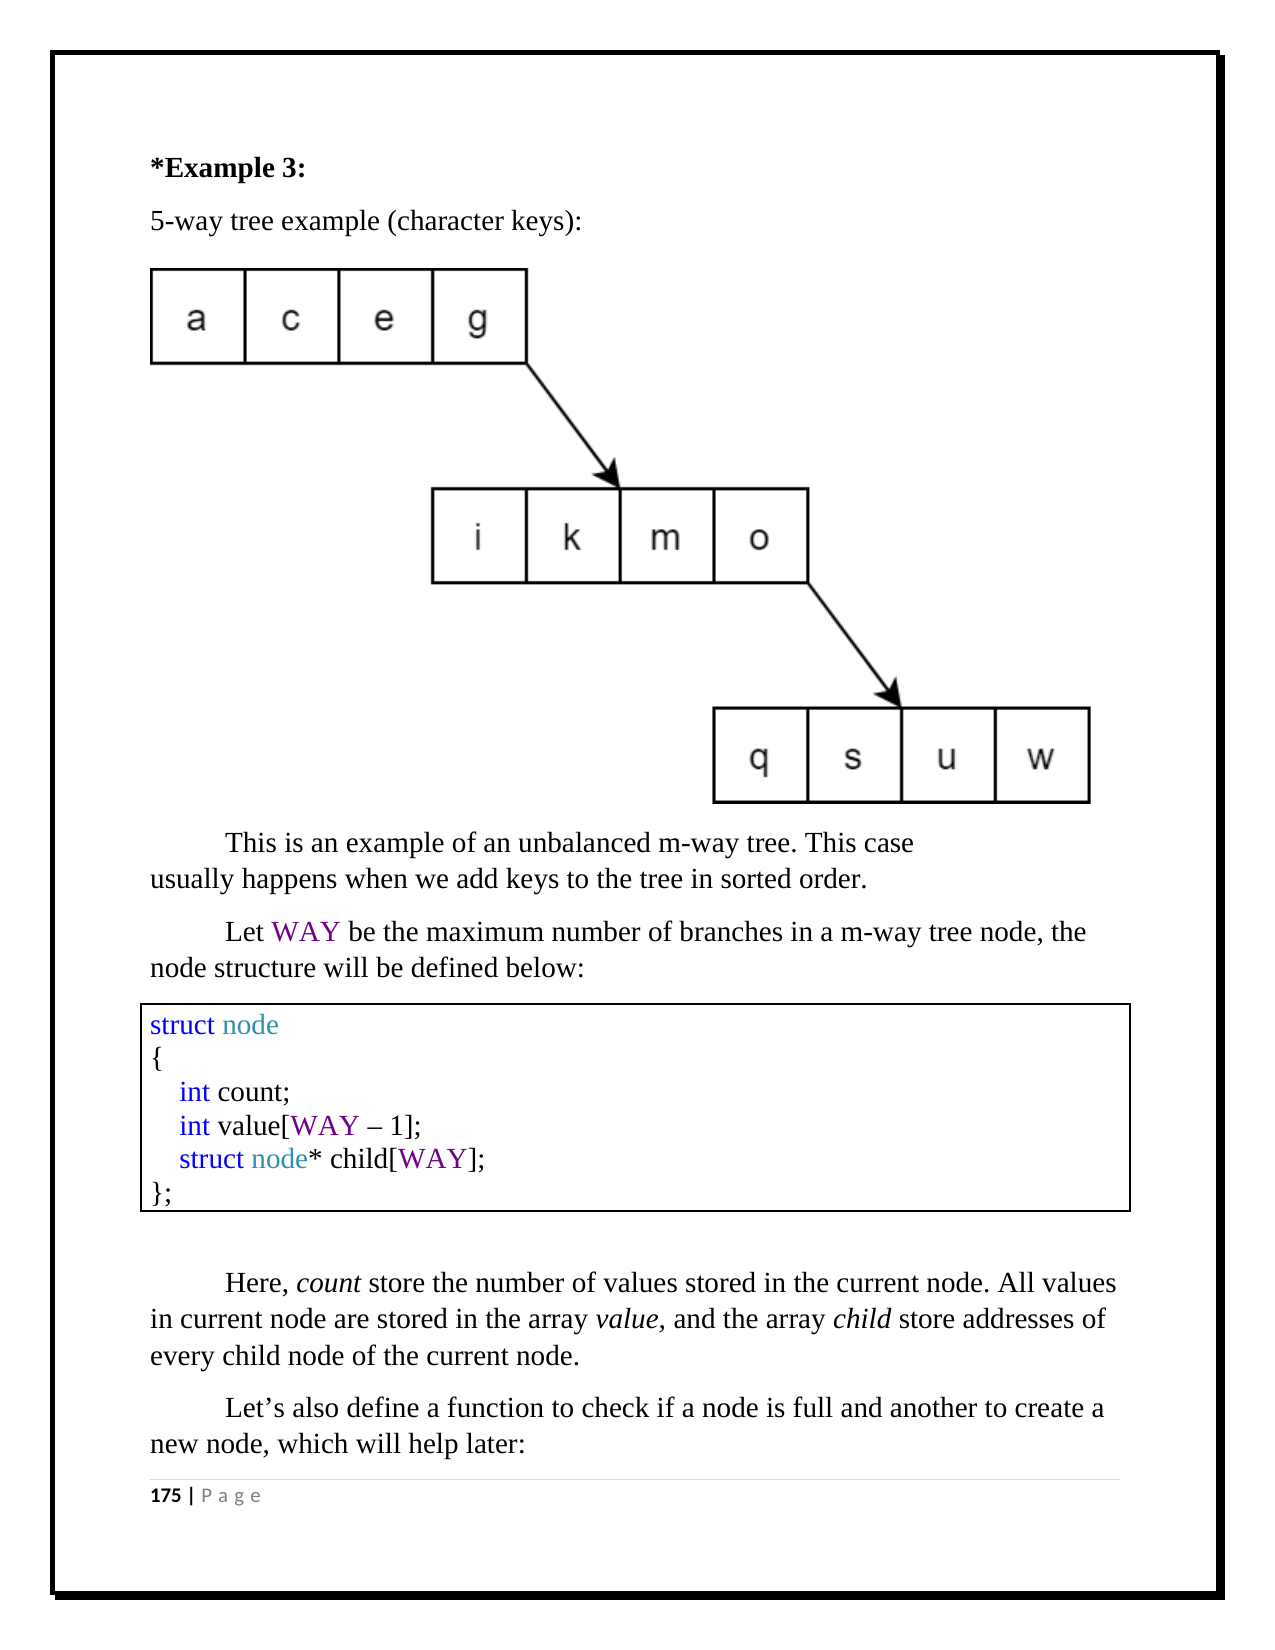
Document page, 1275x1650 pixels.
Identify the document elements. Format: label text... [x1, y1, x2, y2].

picture [150, 268, 1091, 804]
text struct node* child[WAY]; [150, 1141, 1120, 1171]
text int count; [150, 1074, 1120, 1108]
text Let’s also define a function to check if a node is full and another to create a new node, which will help later: [150, 1390, 1120, 1460]
text 5-way tree example (character keys): [150, 203, 1120, 236]
text *Example 3: [150, 150, 1120, 183]
text { [150, 1041, 1120, 1074]
text int value[WAY – 1]; [150, 1108, 1120, 1141]
text struct node [142, 1005, 1129, 1041]
text Let WAY be the maximum number of branches in a m-way tree node, the node structure will be defined below: [150, 914, 1120, 984]
text }; [142, 1171, 1129, 1210]
text Here, count store the number of values stored in the current node. All values in current node are stored in the array value, and the array child store addresses of every child node of the current node. [150, 1265, 1120, 1371]
